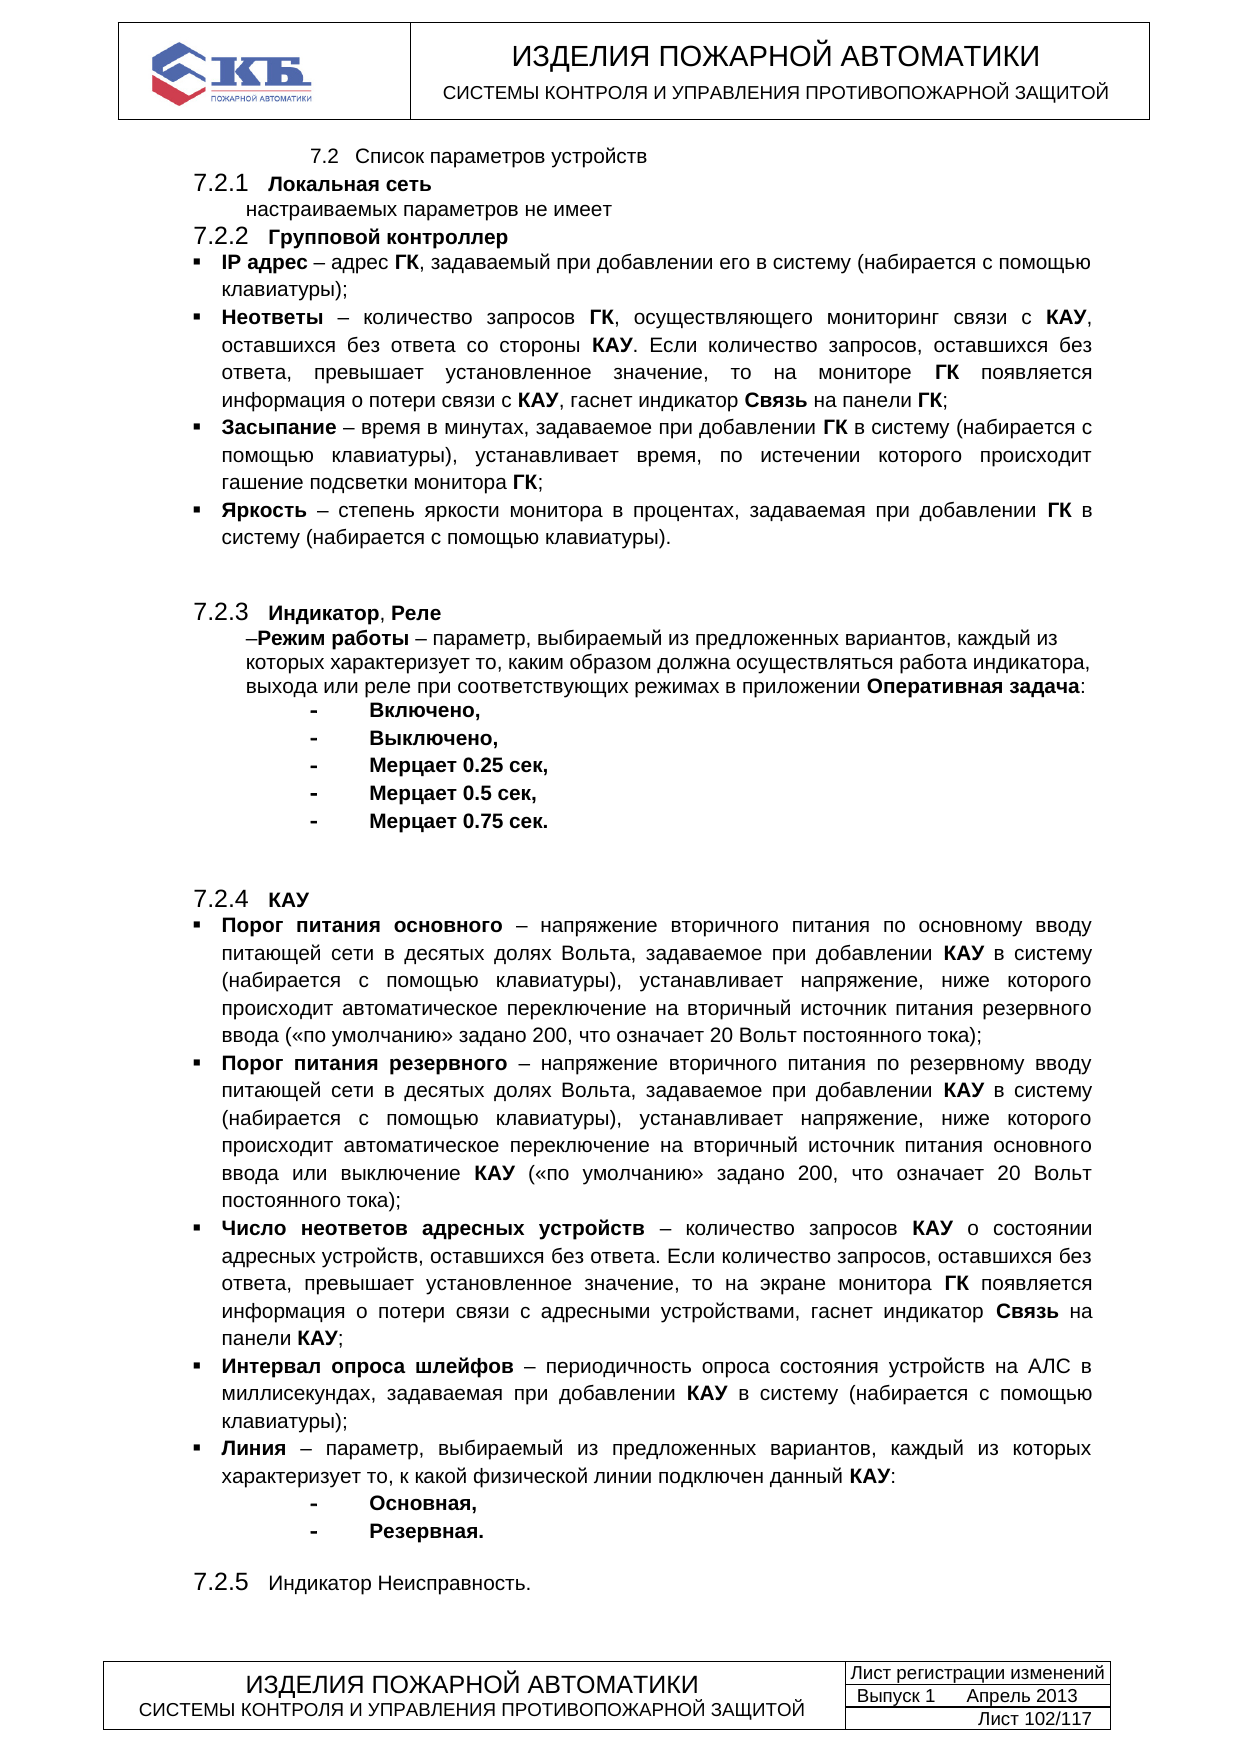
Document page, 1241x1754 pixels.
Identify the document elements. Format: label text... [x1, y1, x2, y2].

list Резервная. [310, 1519, 1092, 1543]
list Индикатор, Реле [193, 597, 1092, 626]
list Групповой контроллер [193, 221, 1092, 250]
list Мерцает 0.25 сек, [310, 753, 1092, 777]
list Порог питания основного – напряжение вторичного питания по основному вводу питающей сети в десятых долях Вольта, задаваемое при добавлении КАУ в систему (набирается с помощью клавиатуры), устанавливает напряжение, ниже которого происходит автоматическое переключение на вторичный источник питания резервного ввода («по умолчанию» задано 200, что означает 20 Вольт постоянного тока); [192, 913, 1092, 1047]
list Линия – параметр, выбираемый из предложенных вариантов, каждый из которых характеризует то, к какой физической линии подключен данный КАУ: [192, 1436, 1092, 1488]
list IP адрес – адрес ГК, задаваемый при добавлении его в систему (набирается с помощью клавиатуры); [192, 250, 1092, 301]
list Основная, [310, 1491, 1092, 1515]
list Интервал опроса шлейфов – периодичность опроса состояния устройств на АЛС в миллисекундах, задаваемая при добавлении КАУ в систему (набирается с помощью клавиатуры); [192, 1353, 1092, 1432]
list –Режим работы – параметр, выбираемый из предложенных вариантов, каждый из которых характеризует то, каким образом должна осуществляться работа индикатора, выхода или реле при соответствующих режимах в приложении Оперативная задача: [246, 626, 1092, 698]
list Число неответов адресных устройств – количество запросов КАУ о состоянии адресных устройств, оставшихся без ответа. Если количество запросов, оставшихся без ответа, превышает установленное значение, то на экране монитора ГК появляется информация о потери связи с адресными устройствами, гаснет индикатор Связь на панели КАУ; [192, 1216, 1092, 1350]
list Выключено, [310, 726, 1092, 750]
list Засыпание – время в минутах, задаваемое при добавлении ГК в систему (набирается с помощью клавиатуры), устанавливает время, по истечении которого происходит гашение подсветки монитора ГК; [192, 415, 1092, 494]
list Список параметров устройств [310, 144, 1092, 168]
list Неответы – количество запросов ГК, осуществляющего мониторинг связи с КАУ, оставшихся без ответа со стороны КАУ. Если количество запросов, оставшихся без ответа, превышает установленное значение, то на мониторе ГК появляется информация о потери связи с КАУ, гаснет индикатор Связь на панели ГК; [192, 305, 1092, 411]
list настраиваемых параметров не имеет [246, 197, 1092, 221]
list Мерцает 0.5 сек, [310, 781, 1092, 805]
list Порог питания резервного – напряжение вторичного питания по резервному вводу питающей сети в десятых долях Вольта, задаваемое при добавлении КАУ в систему (набирается с помощью клавиатуры), устанавливает напряжение, ниже которого происходит автоматическое переключение на вторичный источник питания основного ввода или выключение КАУ («по умолчанию» задано 200, что означает 20 Вольт постоянного тока); [192, 1051, 1092, 1212]
list Индикатор Неисправность. [193, 1567, 1092, 1596]
list Мерцает 0.75 сек. [310, 808, 1092, 832]
list Включено, [310, 698, 1092, 722]
list КАУ [193, 884, 1092, 913]
list Локальная сеть [193, 168, 1092, 197]
list Яркость – степень яркости монитора в процентах, задаваемая при добавлении ГК в систему (набирается с помощью клавиатуры). [192, 497, 1092, 549]
picture [148, 34, 325, 115]
